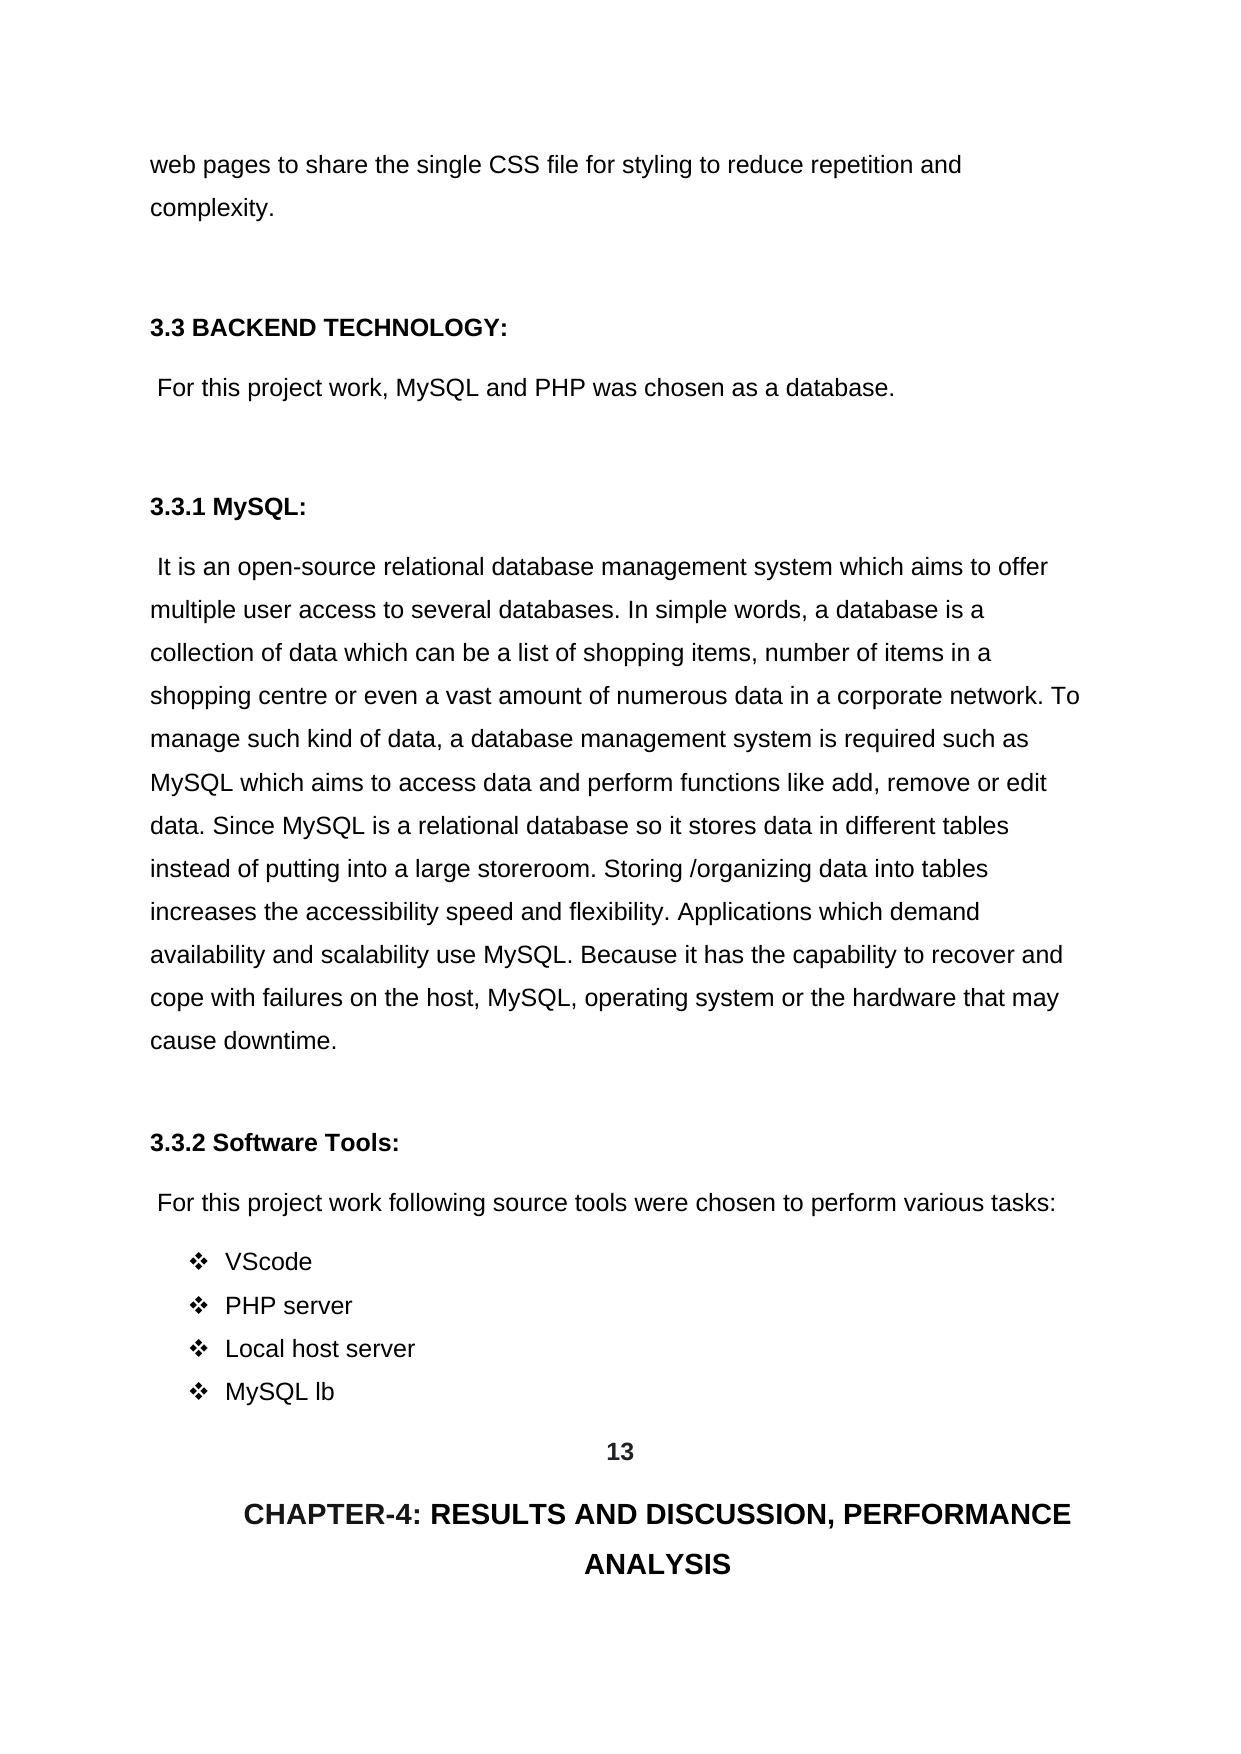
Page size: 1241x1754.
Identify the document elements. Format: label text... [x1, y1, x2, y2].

text 3.3.1 MySQL: [150, 492, 1090, 521]
text It is an open-source relational database management system which aims to offer multiple user access to several databases. In simple words, a database is a collection of data which can be a list of shopping items, number of items in a shopping centre or even a vast amount of numerous data in a corporate network. To manage such kind of data, a database management system is required such as MySQL which aims to access data and perform functions like add, remove or edit data. Since MySQL is a relational database so it stores data in different tables instead of putting into a large storeroom. Storing /organizing data into tables increases the accessibility speed and flexibility. Applications which demand availability and scalability use MySQL. Because it has the capability to recover and cope with failures on the host, MySQL, operating system or the hardware that may cause downtime. [150, 552, 1090, 1055]
text 3.3 BACKEND TECHNOLOGY: [150, 313, 1090, 341]
list MySQL lb [187, 1377, 1090, 1406]
text For this project work following source tools were chosen to perform various tasks: [150, 1188, 1090, 1216]
list PHP server [187, 1291, 1090, 1319]
text For this project work, MySQL and PHP was chosen as a database. [150, 372, 1090, 401]
list Local host server [187, 1334, 1090, 1363]
list CHAPTER-4: RESULTS AND DISCUSSION, PERFORMANCE ANALYSIS [225, 1497, 1090, 1581]
text 3.3.2 Software Tools: [150, 1128, 1090, 1157]
text 13 [150, 1437, 1090, 1466]
list VScode [187, 1247, 1090, 1276]
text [150, 150, 1090, 222]
